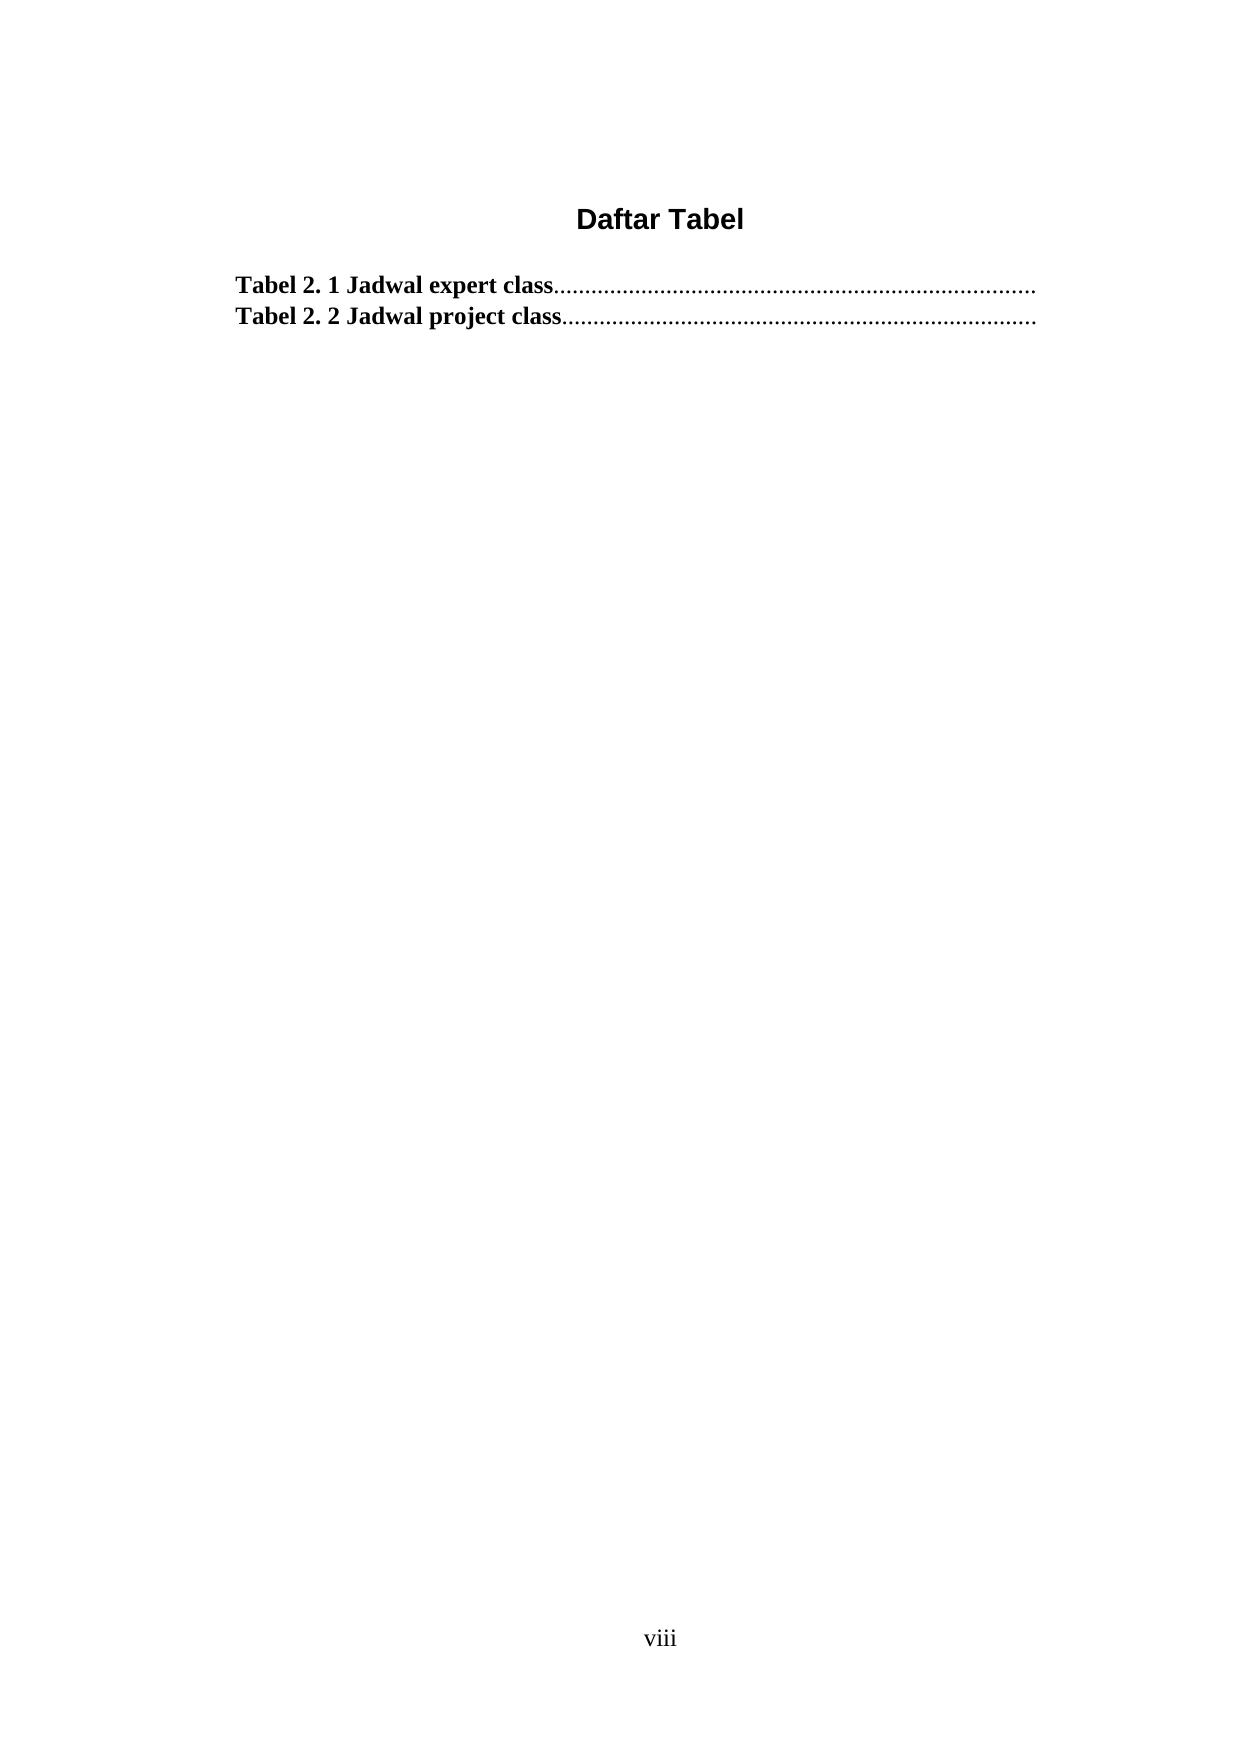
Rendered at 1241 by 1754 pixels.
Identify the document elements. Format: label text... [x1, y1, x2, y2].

text Tabel 2. 2 Jadwal project class 17 [235, 301, 959, 329]
subtitle Daftar Tabel [362, 202, 959, 236]
text Tabel 2. 1 Jadwal expert class 17 [235, 270, 959, 298]
